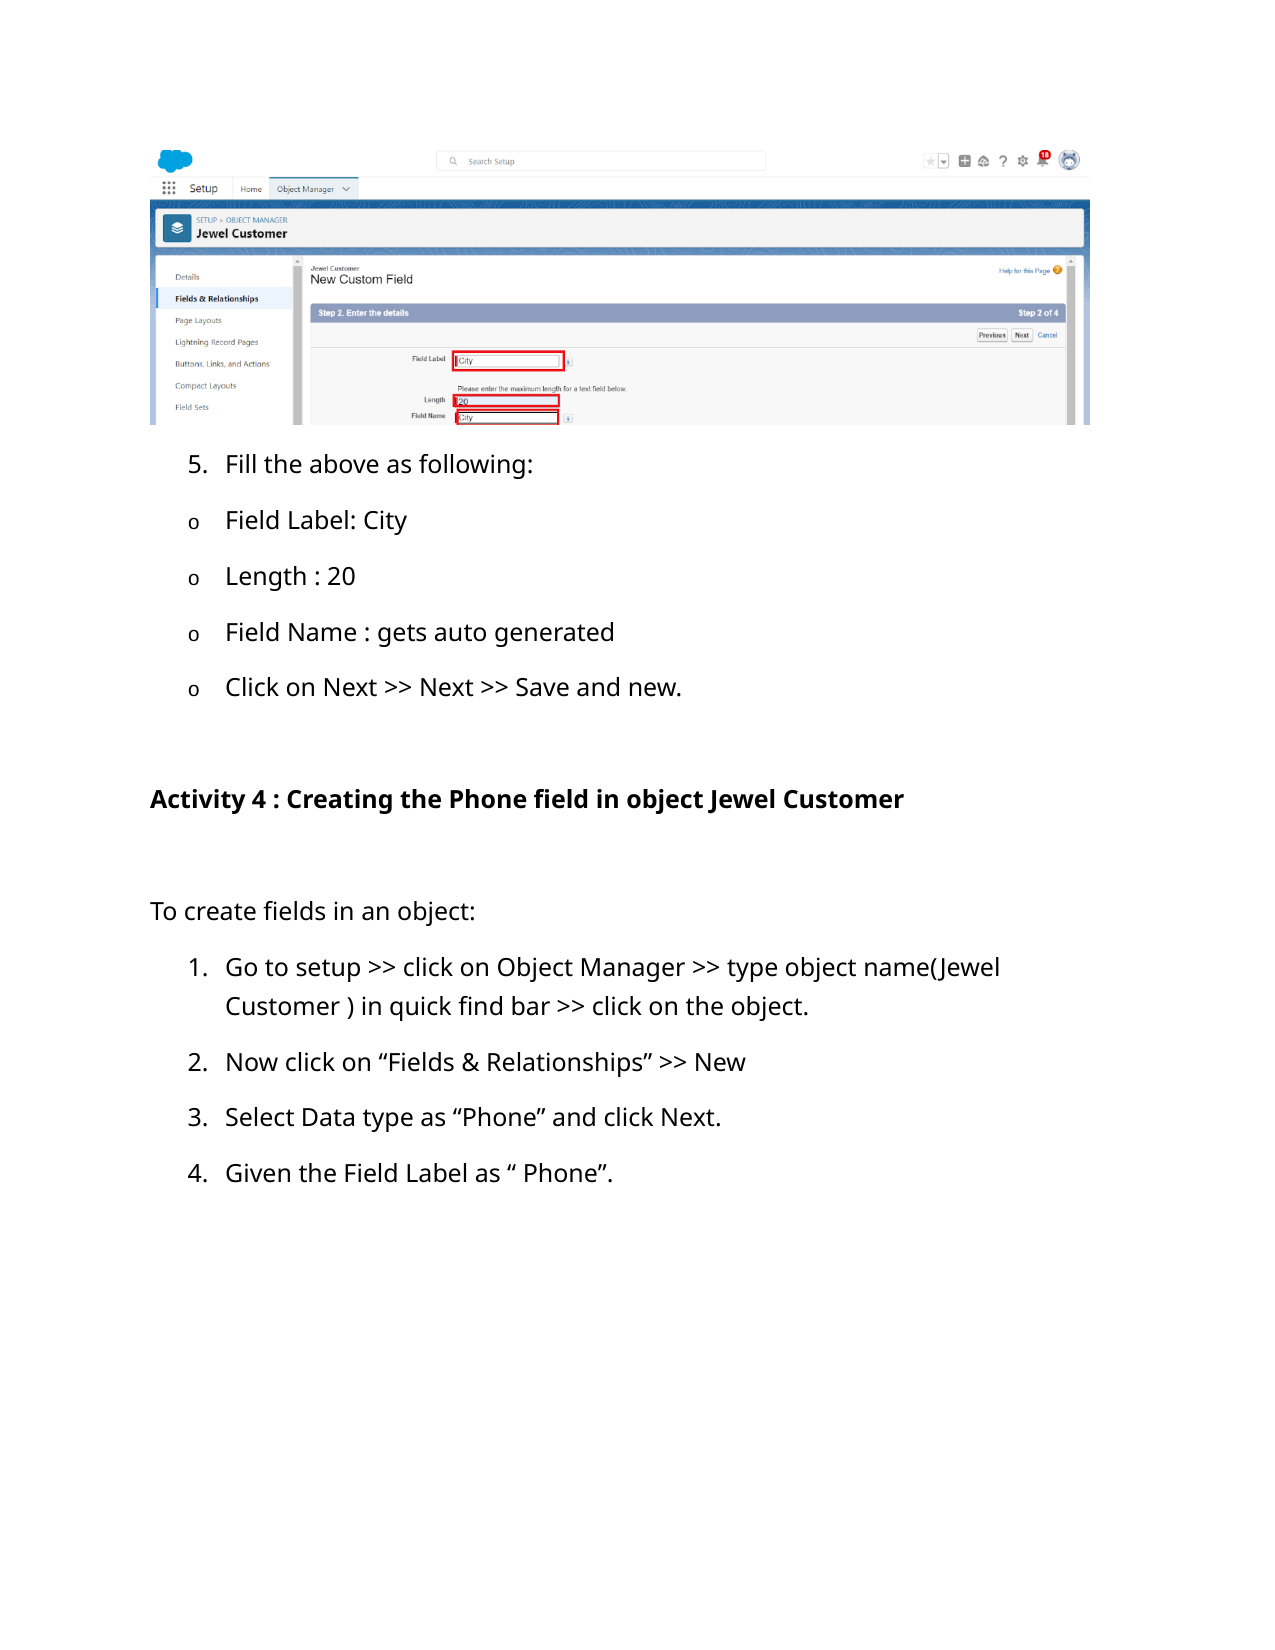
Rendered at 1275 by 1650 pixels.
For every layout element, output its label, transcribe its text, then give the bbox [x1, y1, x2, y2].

list Fill the above as following: [187, 447, 1125, 481]
list Field Label: City [187, 503, 1125, 537]
text Activity 4 : Creating the Phone field in object Jewel Customer [150, 782, 1125, 816]
list Now click on “Fields & Relationships” >> New [187, 1044, 1125, 1078]
list Field Name : gets auto generated [187, 614, 1125, 648]
list Given the Field Label as “ Phone”. [187, 1156, 1125, 1190]
text To create fields in an object: [150, 893, 1125, 927]
list Go to setup >> click on Object Manager >> type object name(Jewel Customer ) in quick find bar >> click on the object. [187, 949, 1125, 1022]
list Length : 20 [187, 558, 1125, 592]
list Select Data type as “Phone” and click Next. [187, 1100, 1125, 1134]
picture [150, 150, 1090, 425]
list Click on Next >> Next >> Save and new. [187, 670, 1125, 704]
